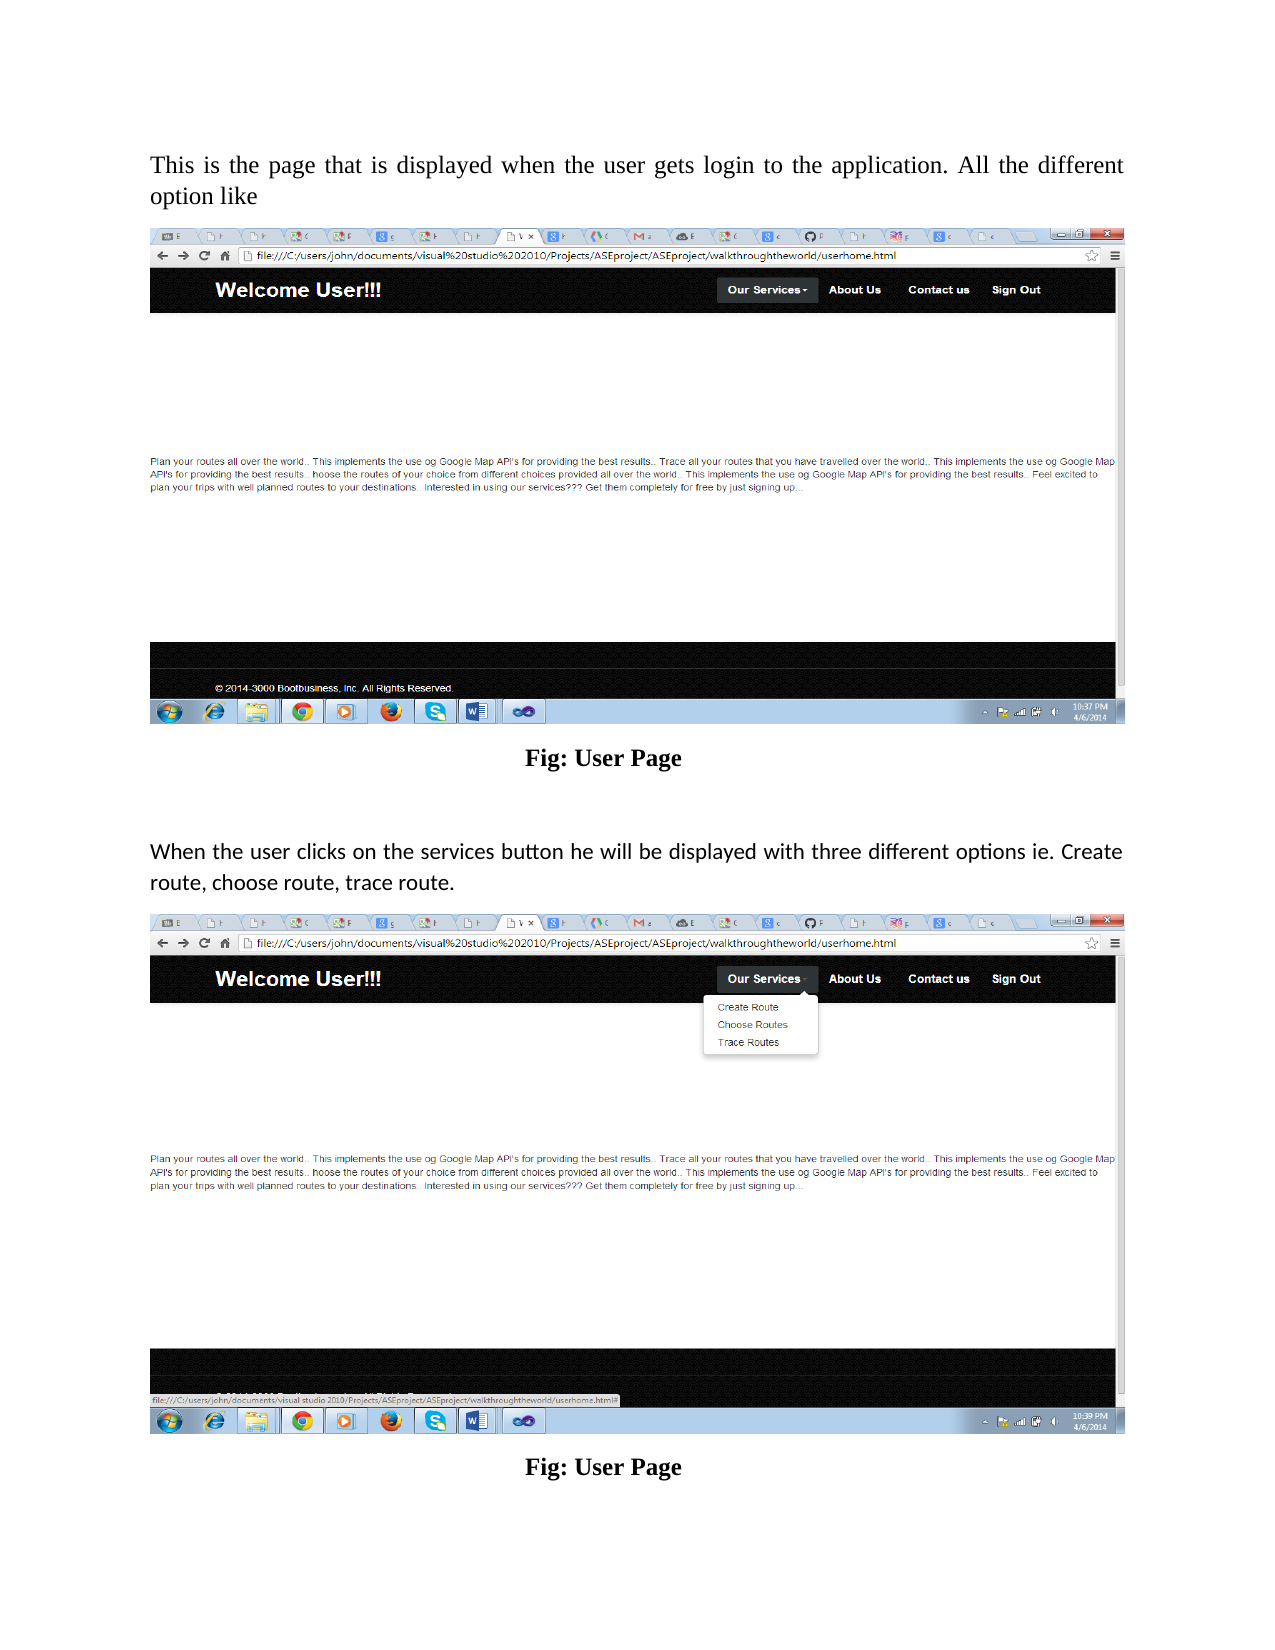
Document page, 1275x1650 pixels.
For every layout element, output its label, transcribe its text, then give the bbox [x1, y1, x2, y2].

picture [150, 228, 1125, 724]
text This is the page that is displayed when the user gets login to the application. All the different option like [150, 150, 1125, 210]
text When the user clicks on the services button he will be displayed with three different options ie. Create route, choose route, trace route. [150, 837, 1125, 896]
text Fig: User Page [150, 1452, 1125, 1481]
picture [150, 914, 1125, 1434]
text Fig: User Page [150, 743, 1125, 772]
